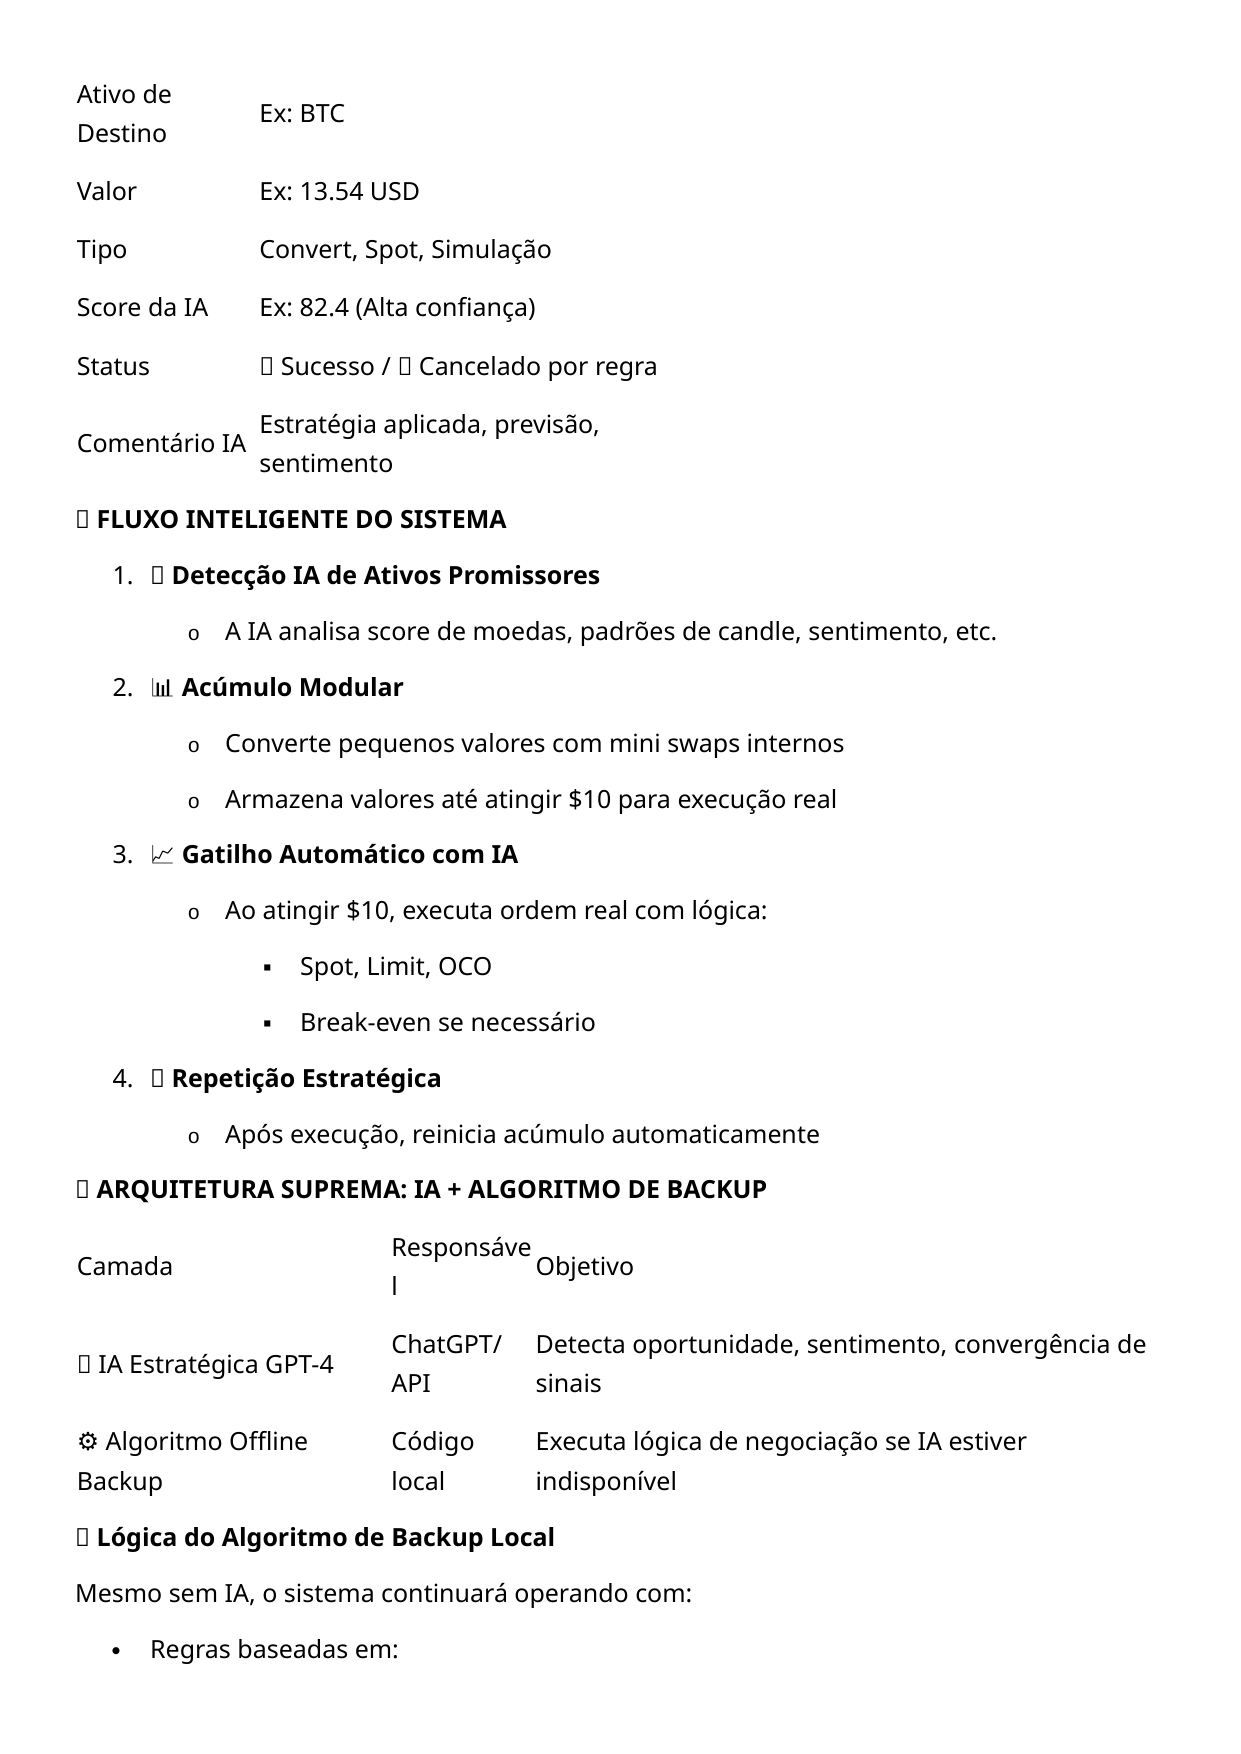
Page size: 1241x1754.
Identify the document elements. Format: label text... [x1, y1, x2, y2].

table_cell ChatGPT/API [390, 1325, 534, 1422]
table_cell Ativo de Destino [75, 75, 258, 172]
table_cell Detecta oportunidade, sentimento, convergência de sinais [534, 1325, 1165, 1422]
table_cell Código local [390, 1423, 534, 1520]
list A IA analisa score de moedas, padrões de candle, sentimento, etc. [187, 614, 1165, 648]
table_cell Ex: BTC [258, 75, 709, 172]
table_cell Executa lógica de negociação se IA estiver indisponível [534, 1423, 1165, 1520]
list Break-even se necessário [262, 1004, 1165, 1039]
text 🔄 FLUXO INTELIGENTE DO SISTEMA [75, 502, 1165, 536]
table_cell Ex: 13.54 USD [258, 172, 709, 230]
table_cell Valor [75, 172, 258, 230]
list 📈 Gatilho Automático com IA [112, 837, 1165, 871]
text Mesmo sem IA, o sistema continuará operando com: [75, 1576, 1165, 1610]
table_cell ⚙️ Algoritmo Offline Backup [75, 1423, 389, 1520]
list Armazena valores até atingir $10 para execução real [187, 781, 1165, 815]
list Converte pequenos valores com mini swaps internos [187, 725, 1165, 759]
table_cell Ex: 82.4 (Alta confiança) [258, 289, 709, 347]
table_cell Score da IA [75, 289, 258, 347]
table_cell Convert, Spot, Simulação [258, 230, 709, 288]
text 🧠 ARQUITETURA SUPREMA: IA + ALGORITMO DE BACKUP [75, 1172, 1165, 1206]
list Após execução, reinicia acúmulo automaticamente [187, 1116, 1165, 1150]
table_header Objetivo [534, 1228, 1165, 1325]
table_cell 🧠 IA Estratégica GPT-4 [75, 1325, 389, 1422]
table_cell ✅ Sucesso / ❌ Cancelado por regra [258, 347, 709, 405]
list 🧠 Detecção IA de Ativos Promissores [112, 558, 1165, 592]
table_cell Status [75, 347, 258, 405]
table_cell Tipo [75, 230, 258, 288]
table_header Camada [75, 1228, 389, 1325]
list 📊 Acúmulo Modular [112, 669, 1165, 704]
list Regras baseadas em: [112, 1631, 1165, 1666]
list 🔁 Repetição Estratégica [112, 1060, 1165, 1094]
list Ao atingir $10, executa ordem real com lógica: [187, 893, 1165, 927]
text ✅ Lógica do Algoritmo de Backup Local [75, 1520, 1165, 1554]
table_header Responsável [390, 1228, 534, 1325]
list Spot, Limit, OCO [262, 949, 1165, 983]
table_cell Comentário IA [75, 405, 258, 502]
table_cell Estratégia aplicada, previsão, sentimento [258, 405, 709, 502]
